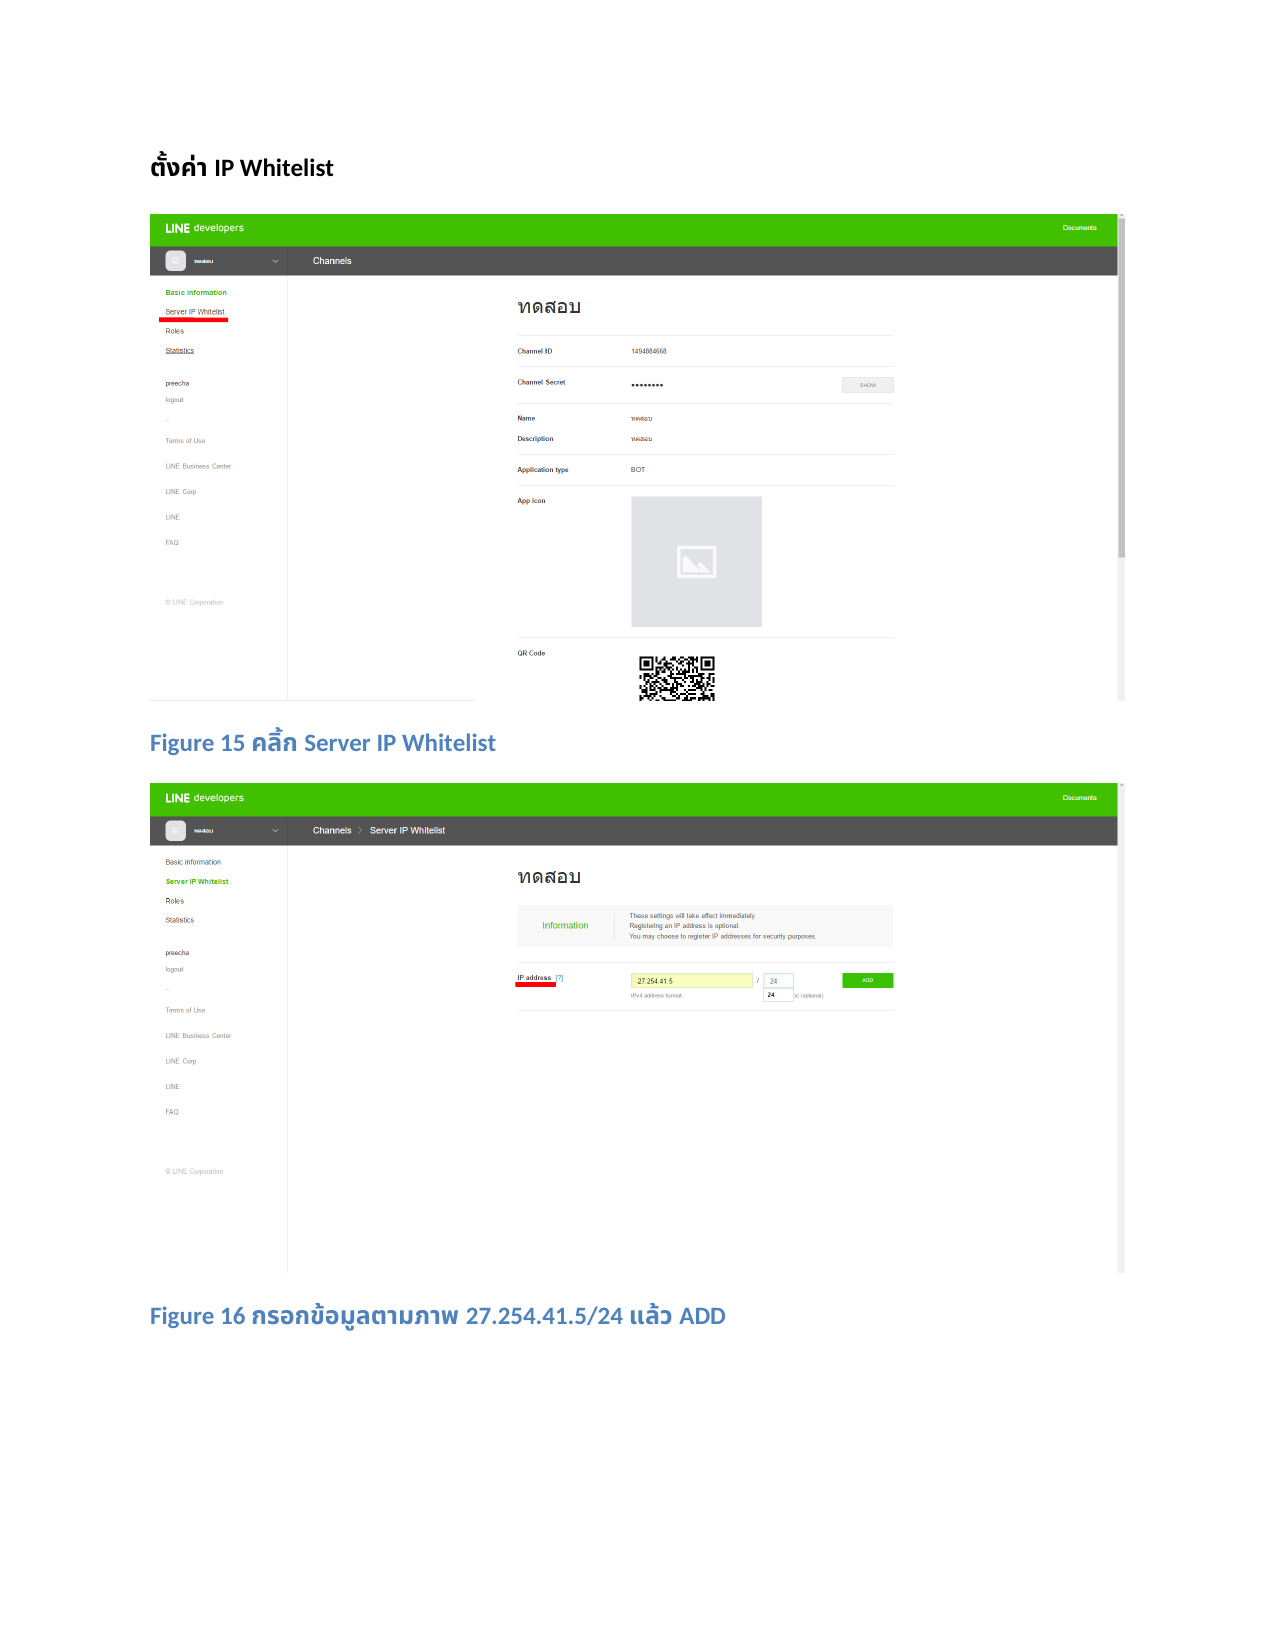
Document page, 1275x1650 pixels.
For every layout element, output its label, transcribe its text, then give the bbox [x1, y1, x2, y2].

text ตั้งค่า IP Whitelist [150, 150, 1125, 188]
picture [150, 214, 1125, 701]
text Figure 15 คลิ้ก Server IP Whitelist [150, 725, 1125, 763]
picture [150, 783, 1125, 1273]
text Figure 16 กรอกข้อมูลตามภาพ 27.254.41.5/24 แล้ว ADD [150, 1297, 1125, 1335]
